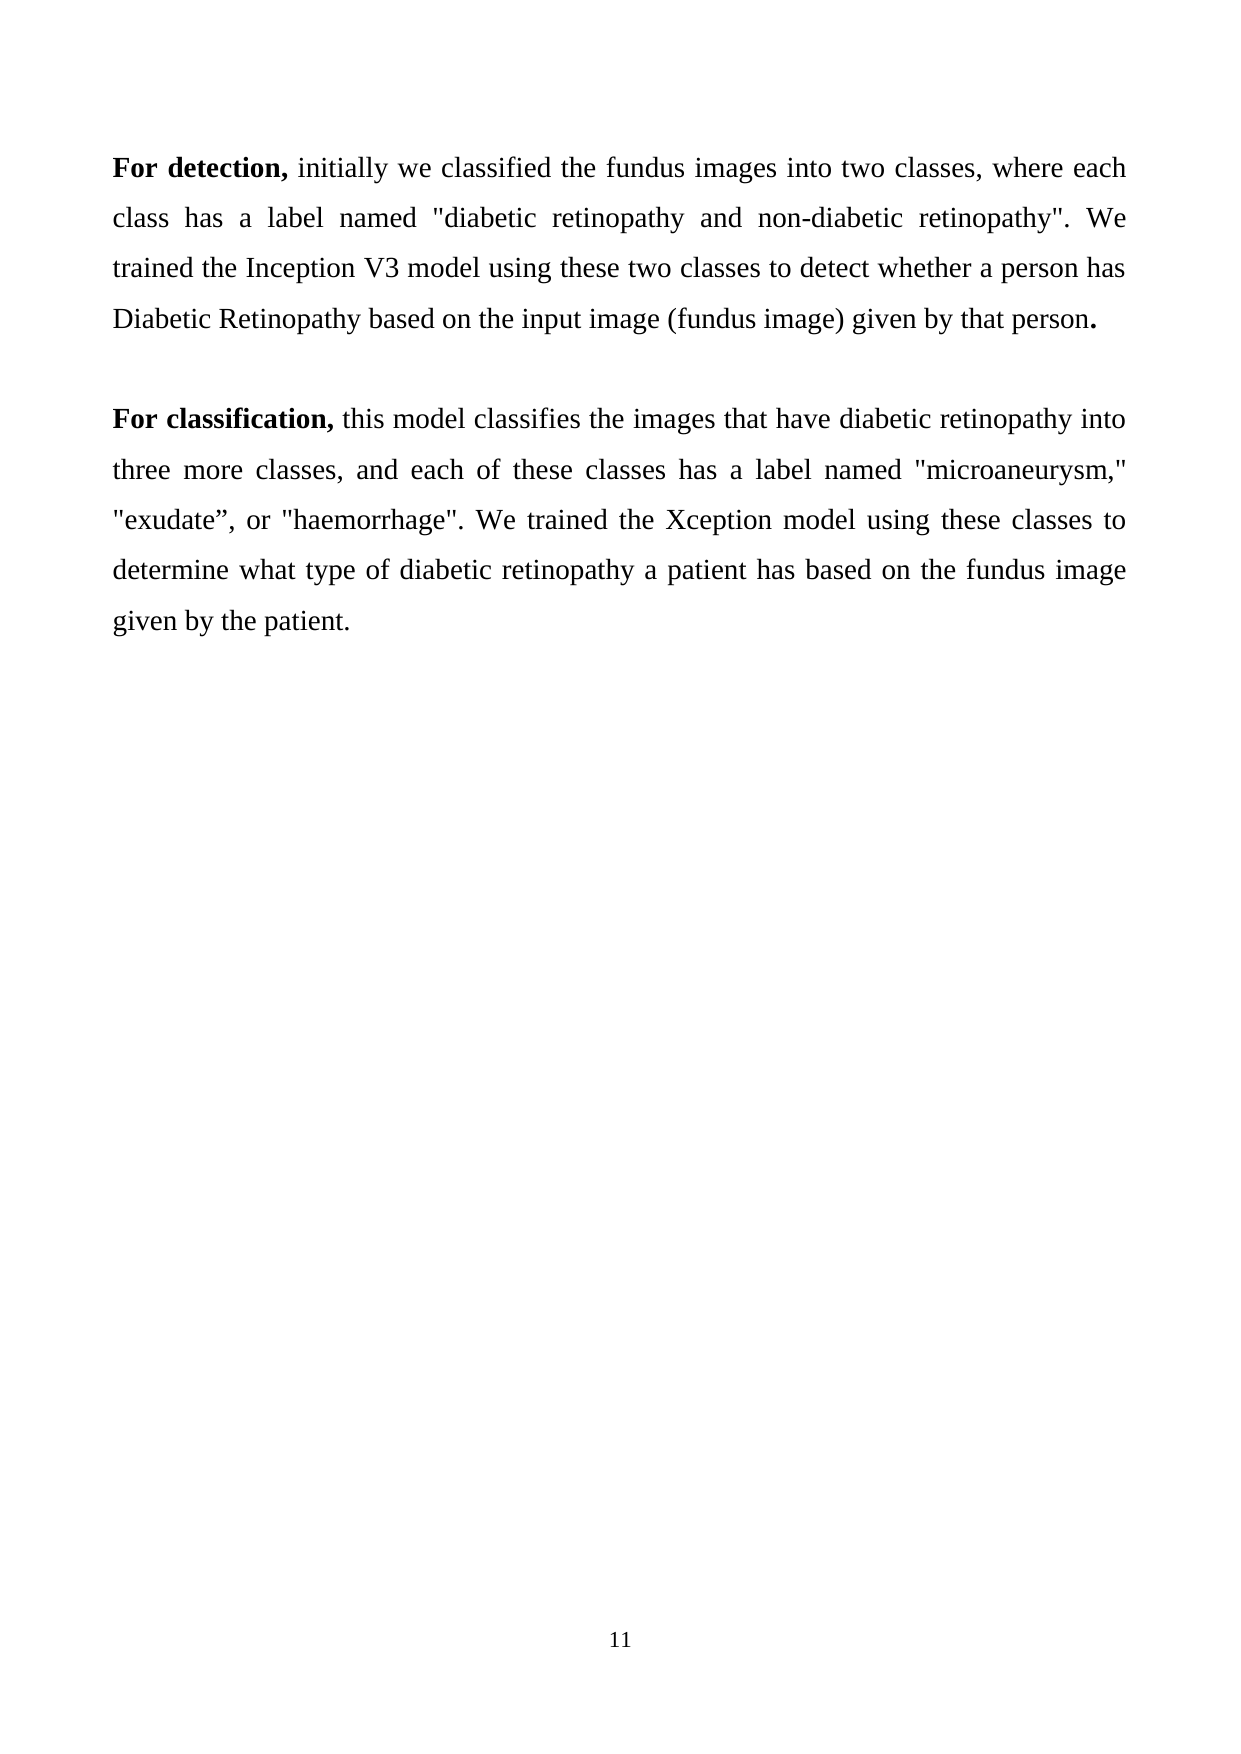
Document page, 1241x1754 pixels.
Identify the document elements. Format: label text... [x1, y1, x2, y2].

text For classification, this model classifies the images that have diabetic retinopathy into three more classes, and each of these classes has a label named "microaneurysm," "exudate”, or "haemorrhage". We trained the Xception model using these classes to determine what type of diabetic retinopathy a patient has based on the fundus image given by the patient. [112, 402, 1128, 636]
text For detection, initially we classified the fundus images into two classes, where each class has a label named "diabetic retinopathy and non-diabetic retinopathy". We trained the Inception V3 model using these two classes to detect whether a person has Diabetic Retinopathy based on the input image (fundus image) given by that person. [112, 150, 1128, 334]
